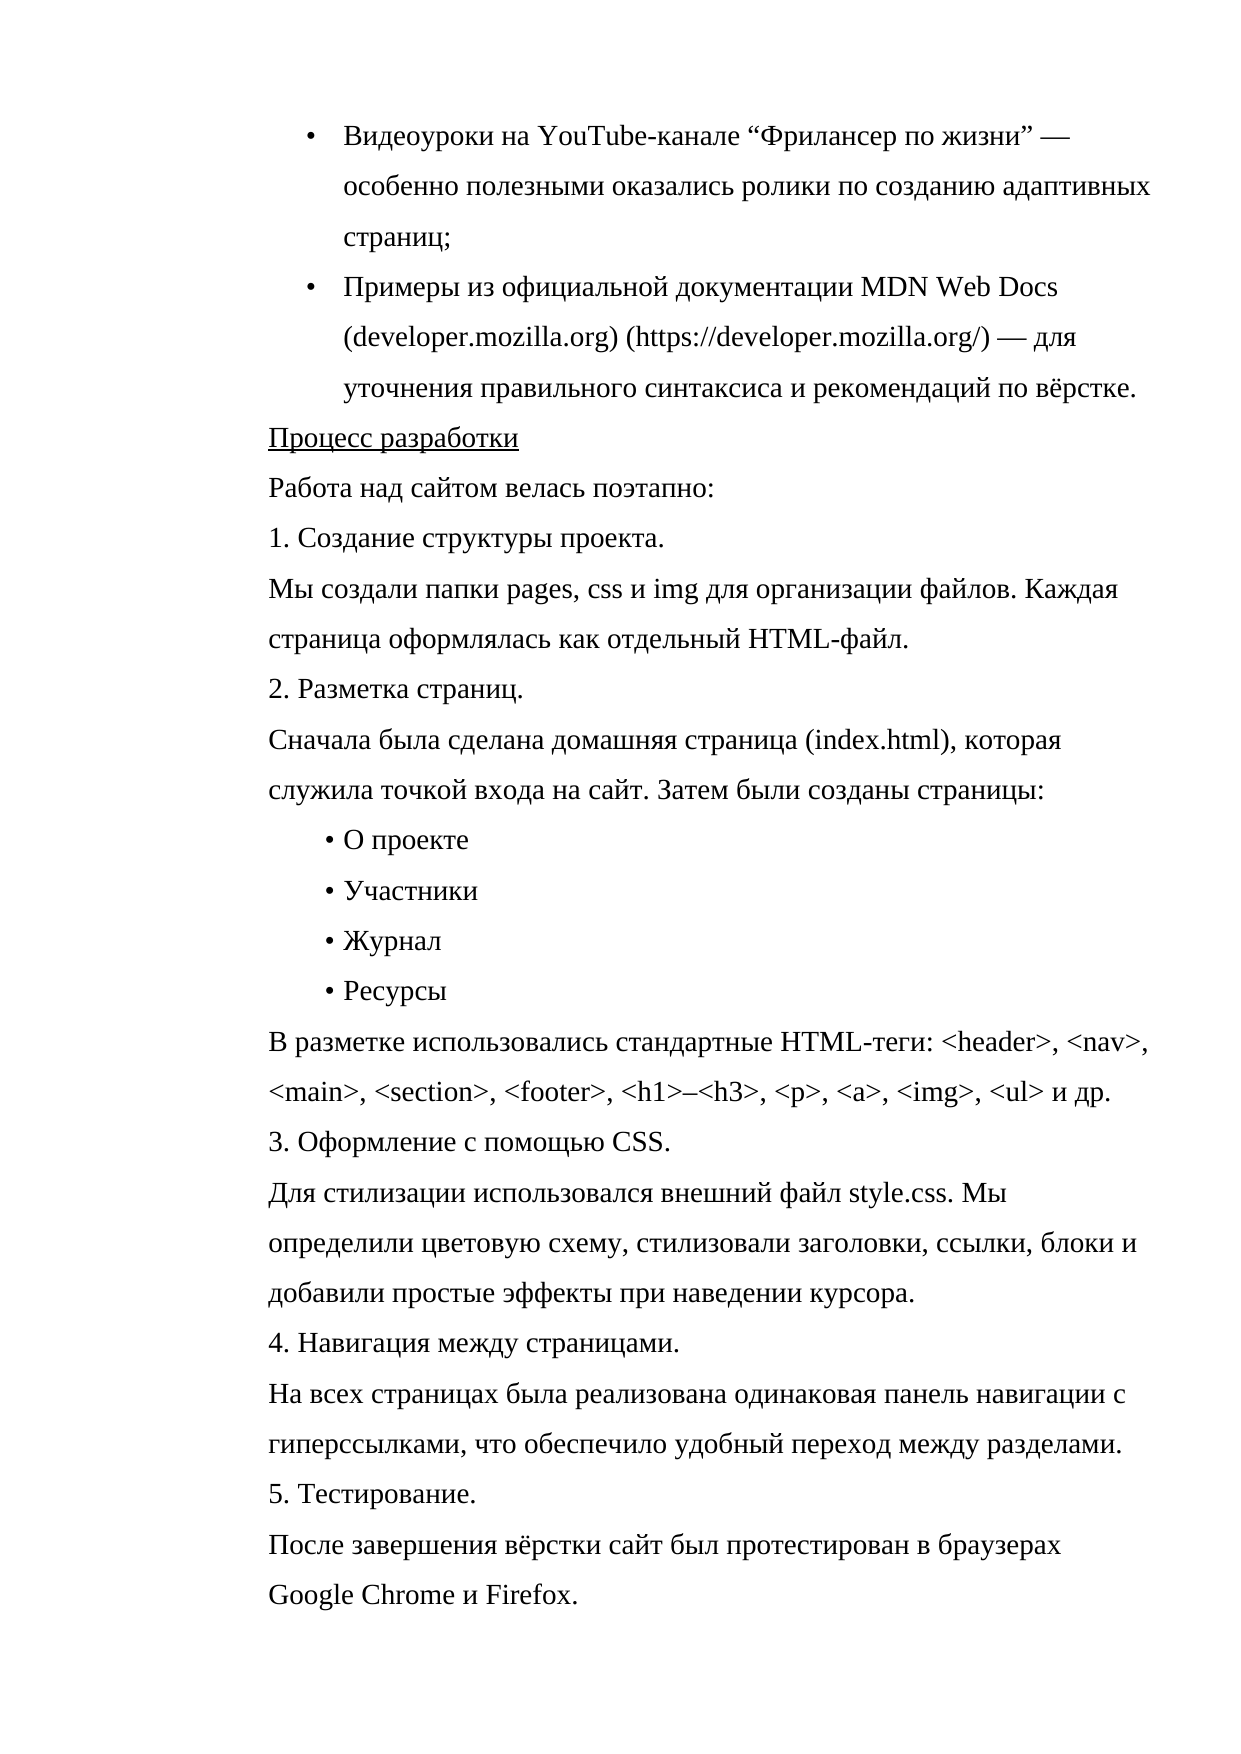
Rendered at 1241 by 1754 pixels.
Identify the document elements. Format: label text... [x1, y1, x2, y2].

list На всех страницах была реализована одинаковая панель навигации с гиперссылками, что обеспечило удобный переход между разделами. [268, 1376, 1152, 1460]
list Участники [324, 873, 1152, 906]
list Мы создали папки pages, css и img для организации файлов. Каждая страница оформлялась как отдельный HTML-файл. [268, 571, 1152, 655]
list Процесс разработки [268, 420, 1152, 453]
list 1. Создание структуры проекта. [268, 521, 1152, 554]
list 5. Тестирование. [268, 1477, 1152, 1510]
list 4. Навигация между страницами. [268, 1326, 1152, 1359]
list После завершения вёрстки сайт был протестирован в браузерах Google Chrome и Firefox. [268, 1527, 1152, 1611]
list 2. Разметка страниц. [268, 672, 1152, 705]
list О проекте [324, 822, 1152, 856]
list Для стилизации использовался внешний файл style.css. Мы определили цветовую схему, стилизовали заголовки, ссылки, блоки и добавили простые эффекты при наведении курсора. [268, 1175, 1152, 1309]
list Работа над сайтом велась поэтапно: [268, 470, 1152, 504]
list 3. Оформление с помощью CSS. [268, 1124, 1152, 1158]
list Сначала была сделана домашняя страница (index.html), которая служила точкой входа на сайт. Затем были созданы страницы: [268, 722, 1152, 806]
list Примеры из официальной документации MDN Web Docs (developer.mozilla.org) (https://developer.mozilla.org/) — для уточнения правильного синтаксиса и рекомендаций по вёрстке. [306, 269, 1152, 403]
list Видеоуроки на YouTube-канале “Фрилансер по жизни” — особенно полезными оказались ролики по созданию адаптивных страниц; [306, 118, 1152, 252]
list Журнал [324, 923, 1152, 957]
list В разметке использовались стандартные HTML-теги: <header>, <nav>, <main>, <section>, <footer>, <h1>–<h3>, <p>, <a>, <img>, <ul> и др. [268, 1024, 1152, 1108]
list Ресурсы [324, 973, 1152, 1007]
